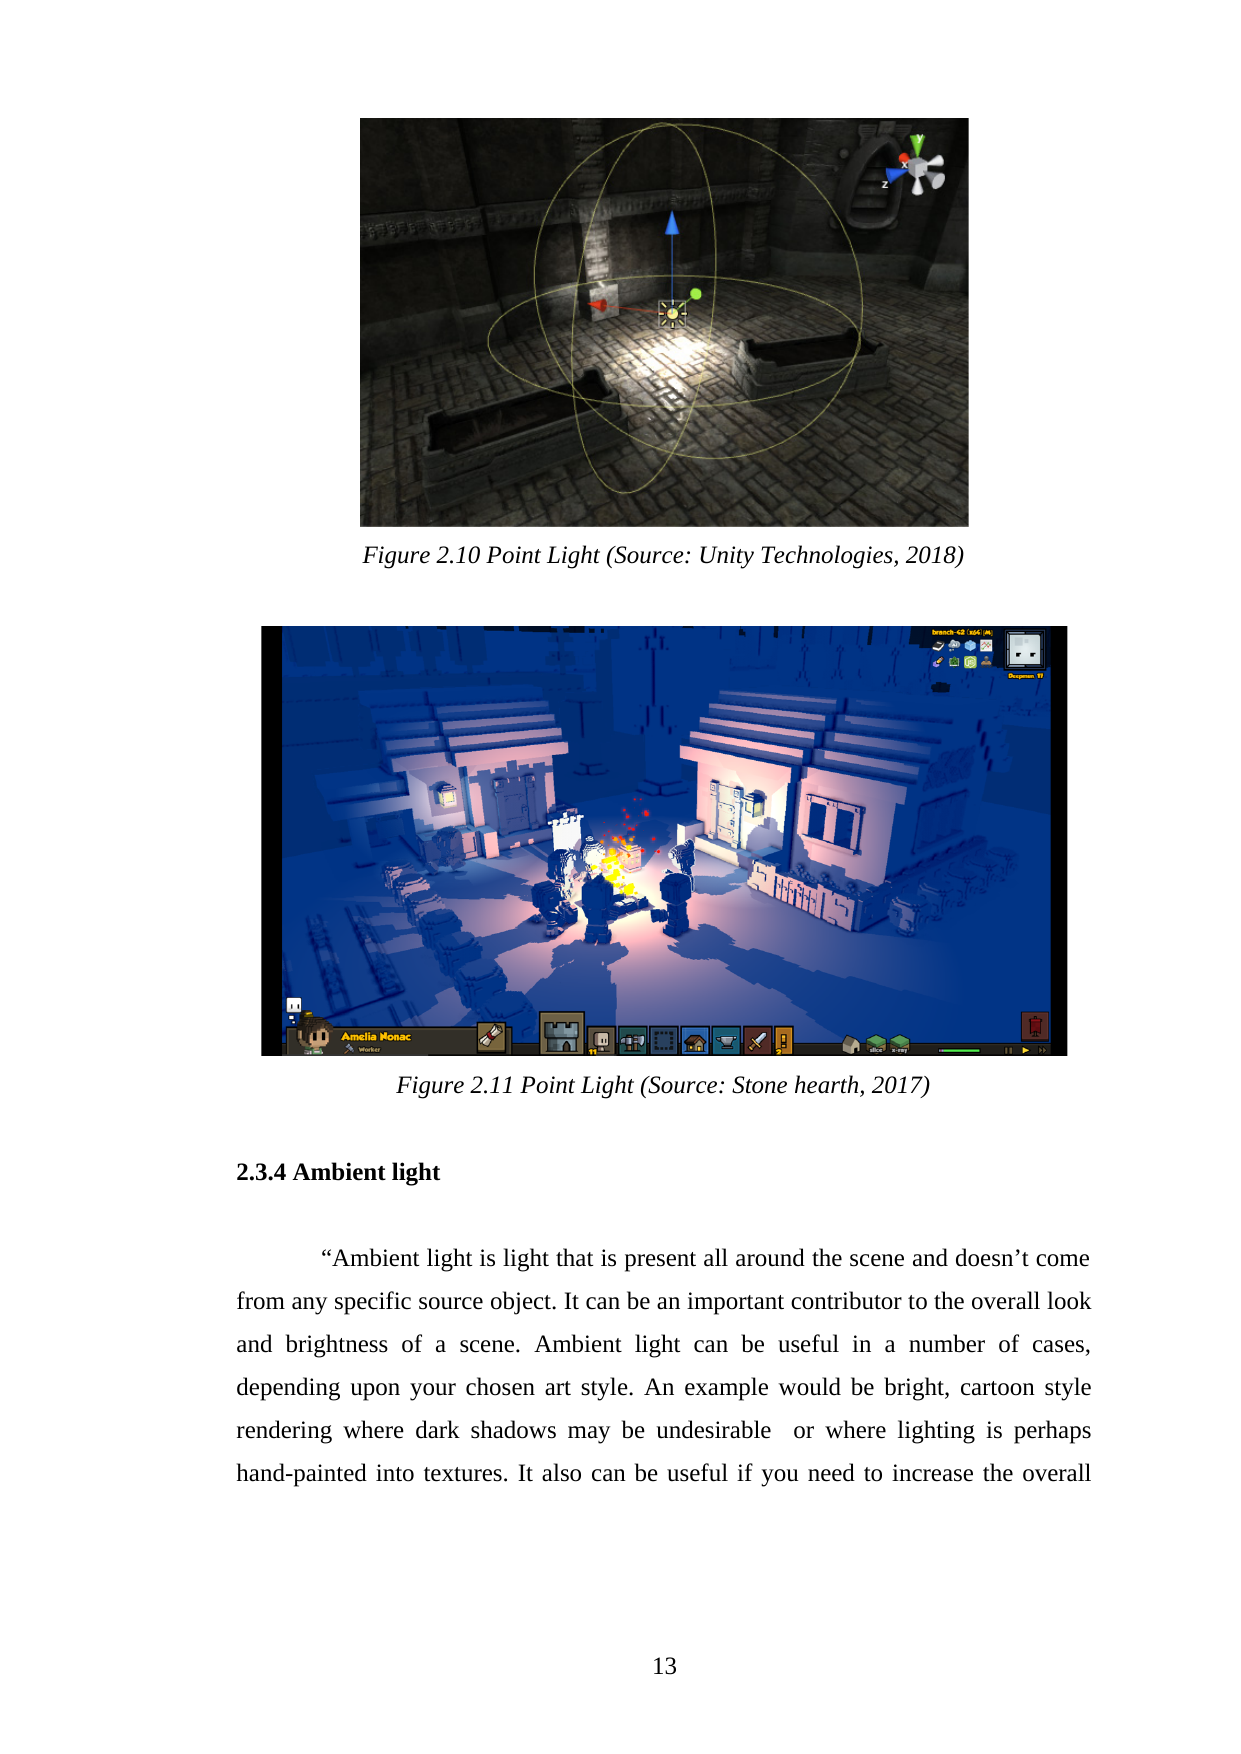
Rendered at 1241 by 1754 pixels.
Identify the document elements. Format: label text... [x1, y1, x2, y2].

picture [261, 626, 1068, 1056]
text 2.3.4 Ambient light [236, 1157, 1092, 1185]
picture [360, 118, 969, 527]
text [236, 1243, 1092, 1487]
text Figure 2.10 Point Light (Source: Unity Technologies, 2018) [236, 541, 1092, 569]
text Figure 2.11 Point Light (Source: Stone hearth, 2017) [236, 1070, 1092, 1099]
